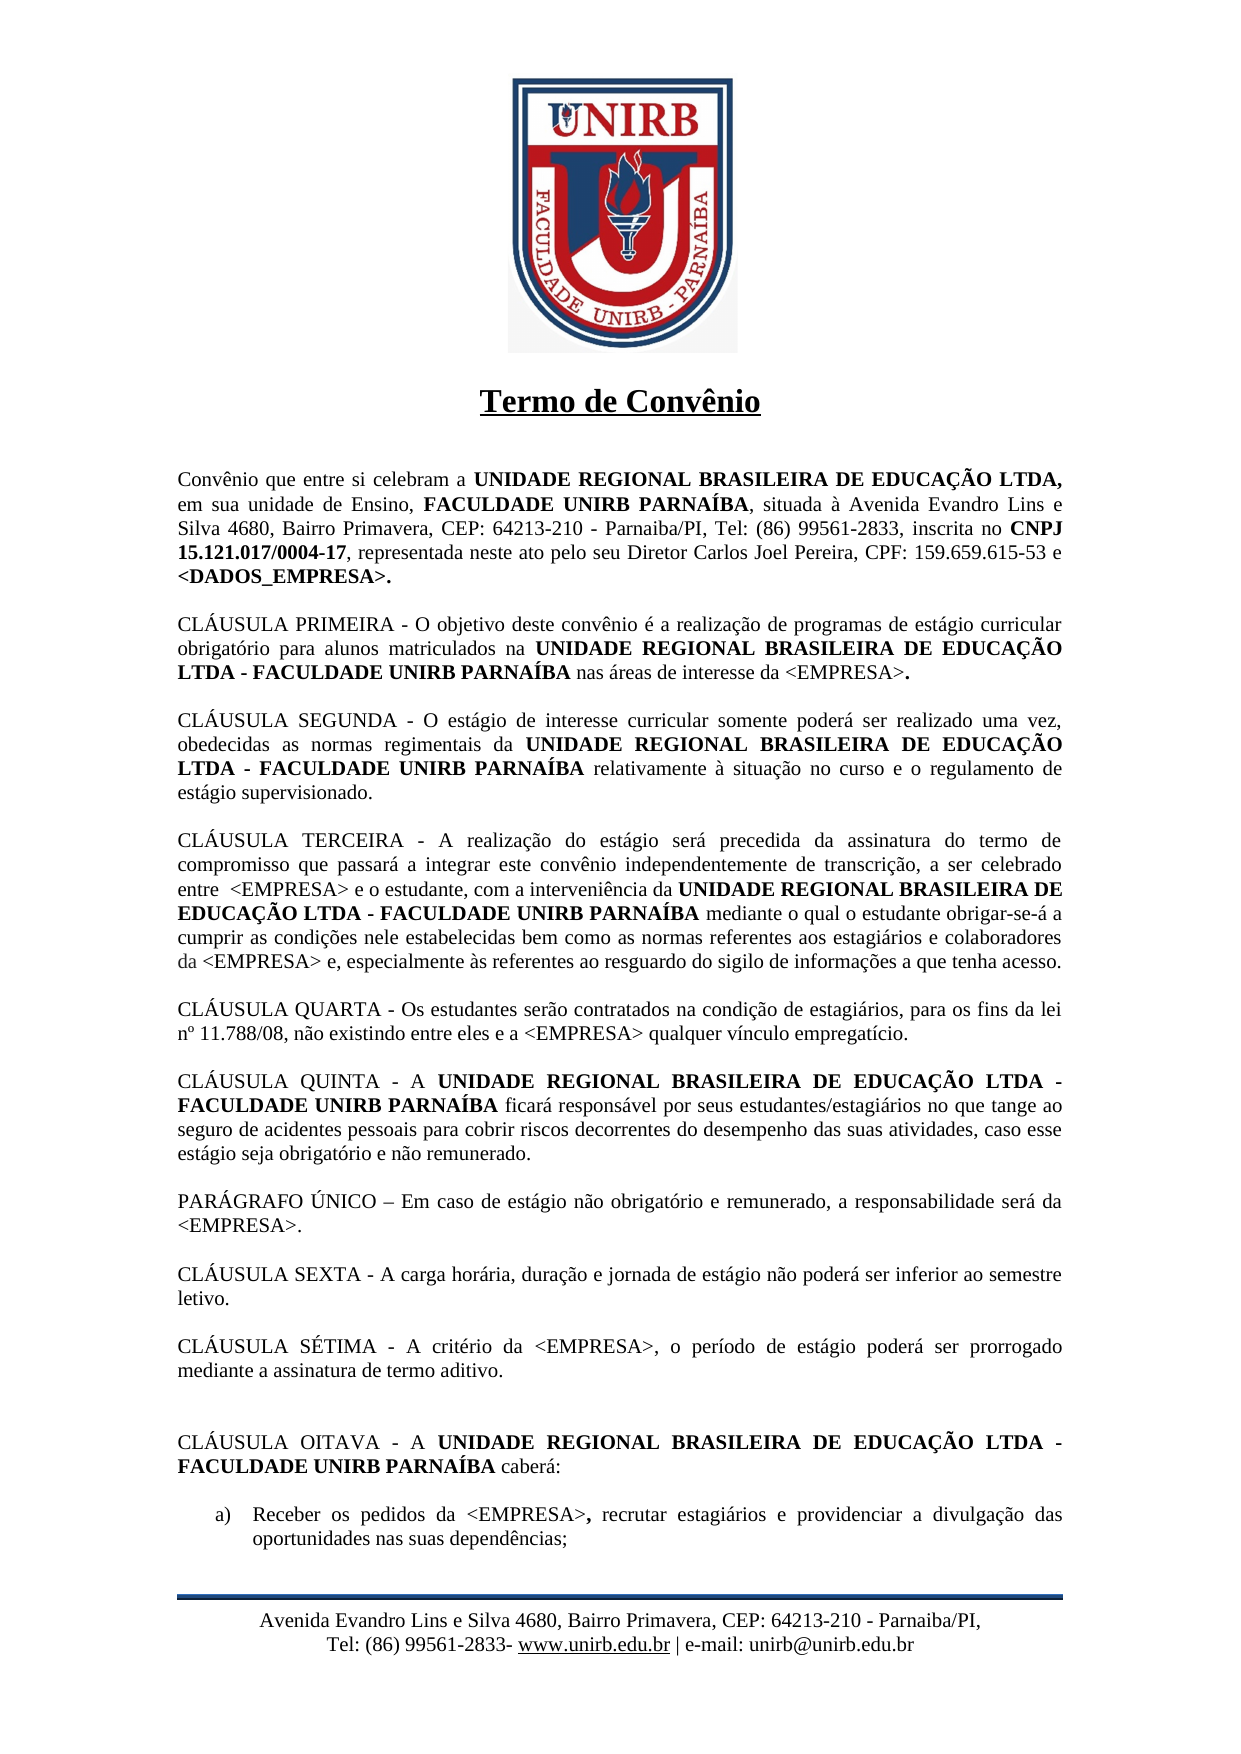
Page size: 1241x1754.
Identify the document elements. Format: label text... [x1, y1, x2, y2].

text CLÁUSULA SEGUNDA - O estágio de interesse curricular somente poderá ser realizado uma vez, obedecidas as normas regimentais da UNIDADE REGIONAL BRASILEIRA DE EDUCAÇÃO LTDA - FACULDADE UNIRB PARNAÍBA relativamente à situação no curso e o regulamento de estágio supervisionado. [177, 708, 1063, 804]
text CLÁUSULA OITAVA - A UNIDADE REGIONAL BRASILEIRA DE EDUCAÇÃO LTDA - FACULDADE UNIRB PARNAÍBA caberá: [177, 1430, 1063, 1478]
text PARÁGRAFO ÚNICO – Em caso de estágio não obrigatório e remunerado, a responsabilidade será da <EMPRESA>. [177, 1189, 1063, 1237]
text CLÁUSULA SEXTA - A carga horária, duração e jornada de estágio não poderá ser inferior ao semestre letivo. [177, 1261, 1063, 1309]
text CLÁUSULA PRIMEIRA - O objetivo deste convênio é a realização de programas de estágio curricular obrigatório para alunos matriculados na UNIDADE REGIONAL BRASILEIRA DE EDUCAÇÃO LTDA - FACULDADE UNIRB PARNAÍBA nas áreas de interesse da <EMPRESA>. [177, 612, 1063, 684]
text Termo de Convênio [177, 381, 1063, 419]
text CLÁUSULA SÉTIMA - A critério da <EMPRESA>, o período de estágio poderá ser prorrogado mediante a assinatura de termo aditivo. [177, 1334, 1063, 1382]
list Receber os pedidos da <EMPRESA>, recrutar estagiários e providenciar a divulgação das oportunidades nas suas dependências; [215, 1502, 1063, 1550]
text Convênio que entre si celebram a UNIDADE REGIONAL BRASILEIRA DE EDUCAÇÃO LTDA, em sua unidade de Ensino, FACULDADE UNIRB PARNAÍBA, situada à Avenida Evandro Lins e Silva 4680, Bairro Primavera, CEP: 64213-210 - Parnaiba/PI, Tel: (86) 99561-2833, inscrita no CNPJ 15.121.017/0004-17, representada neste ato pelo seu Diretor Carlos Joel Pereira, CPF: 159.659.615-53 e <DADOS_EMPRESA>. [177, 467, 1063, 588]
text CLÁUSULA QUINTA - A UNIDADE REGIONAL BRASILEIRA DE EDUCAÇÃO LTDA - FACULDADE UNIRB PARNAÍBA ficará responsável por seus estudantes/estagiários no que tange ao seguro de acidentes pessoais para cobrir riscos decorrentes do desempenho das suas atividades, caso esse estágio seja obrigatório e não remunerado. [177, 1069, 1063, 1165]
text CLÁUSULA TERCEIRA - A realização do estágio será precedida da assinatura do termo de compromisso que passará a integrar este convênio independentemente de transcrição, a ser celebrado entre <EMPRESA> e o estudante, com a interveniência da UNIDADE REGIONAL BRASILEIRA DE EDUCAÇÃO LTDA - FACULDADE UNIRB PARNAÍBA mediante o qual o estudante obrigar-se-á a cumprir as condições nele estabelecidas bem como as normas referentes aos estagiários e colaboradores da <EMPRESA> e, especialmente às referentes ao resguardo do sigilo de informações a que tenha acesso. [177, 828, 1063, 973]
picture [507, 73, 738, 353]
text CLÁUSULA QUARTA - Os estudantes serão contratados na condição de estagiários, para os fins da lei nº 11.788/08, não existindo entre eles e a <EMPRESA> qualquer vínculo empregatício. [177, 997, 1063, 1045]
